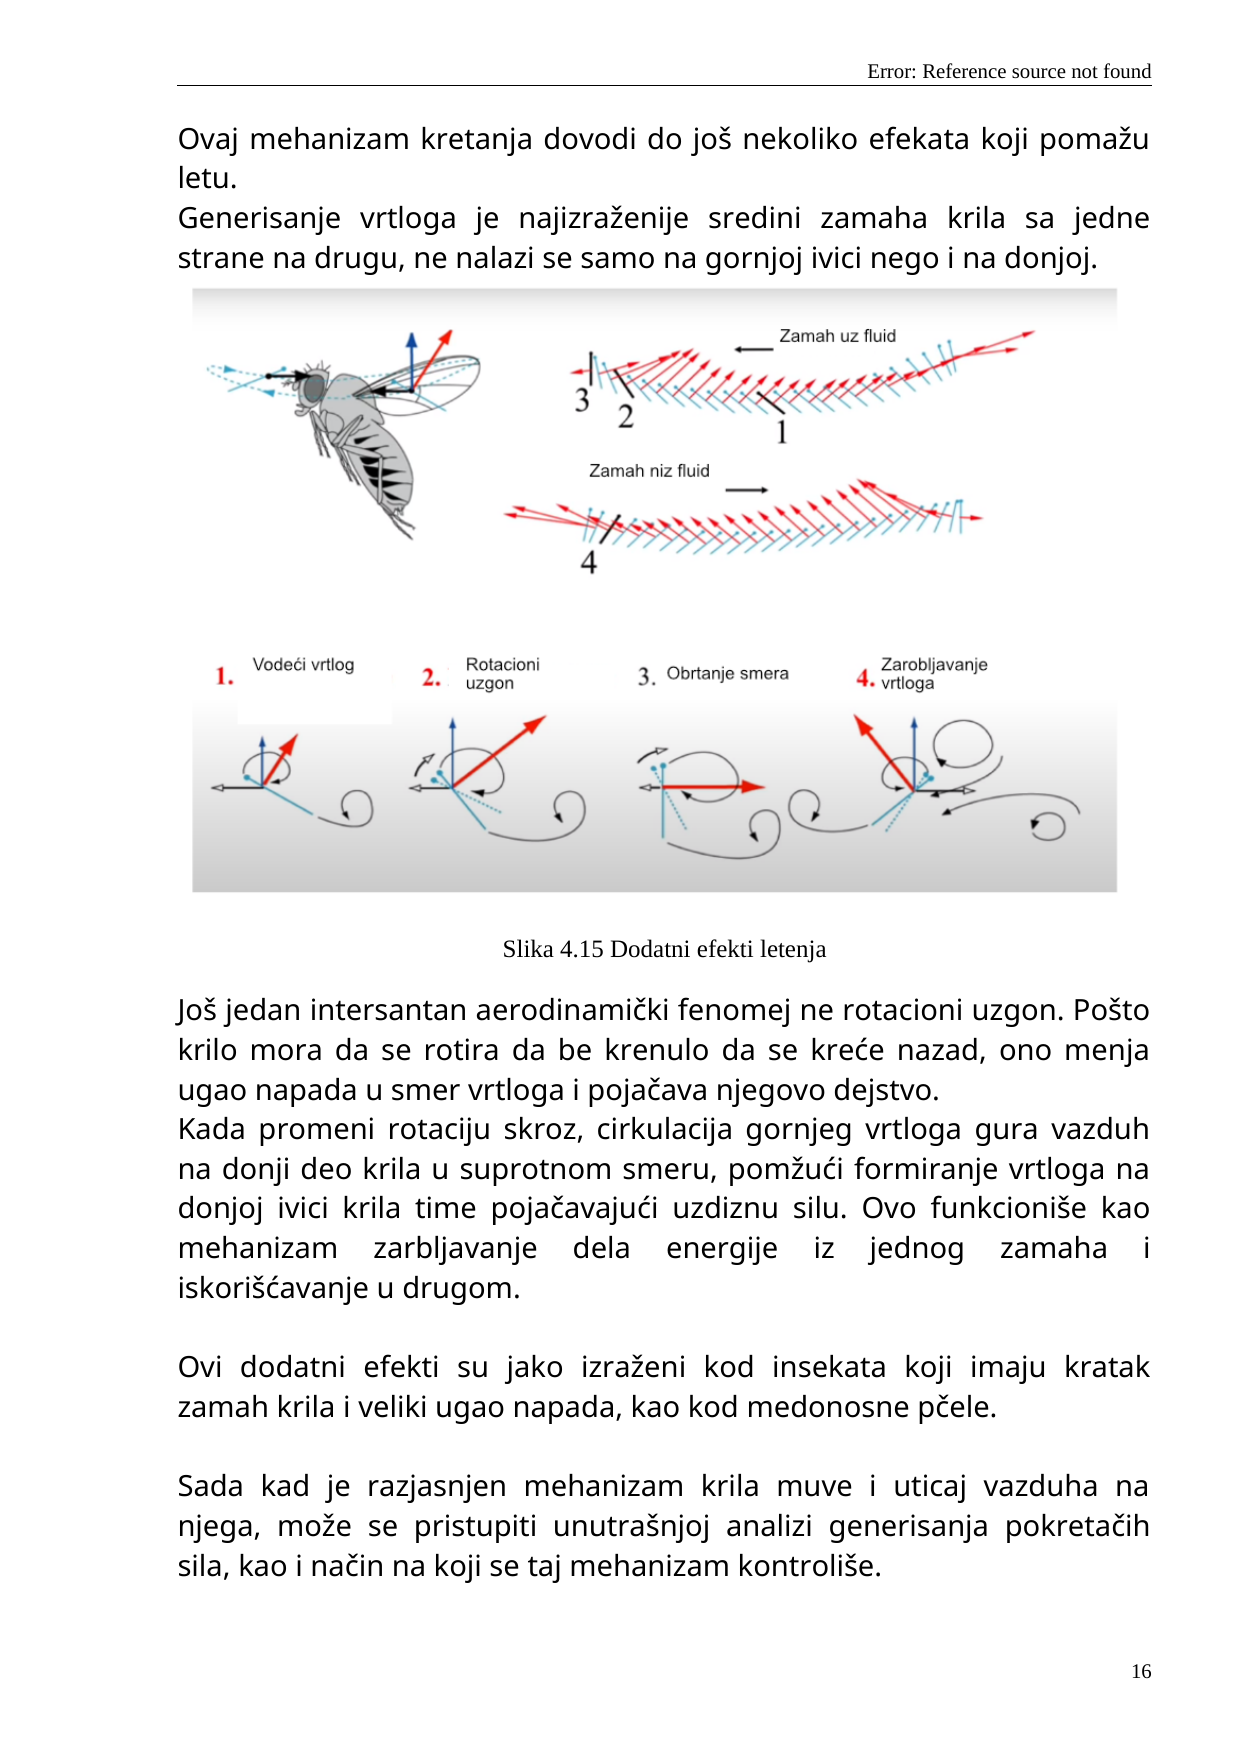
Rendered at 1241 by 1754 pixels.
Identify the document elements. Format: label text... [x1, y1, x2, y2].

text Kada promeni rotaciju skroz, cirkulacija gornjeg vrtloga gura vazduh na donji deo krila u suprotnom smeru, pomžući formiranje vrtloga na donjoj ivici krila time pojačavajući uzdiznu silu. Ovo funkcioniše kao mehanizam zarbljavanje dela energije iz jednog zamaha i iskorišćavanje u drugom. [177, 1108, 1152, 1307]
text Generisanje vrtloga je najizraženije sredini zamaha krila sa jedne strane na drugu, ne nalazi se samo na gornjoj ivici nego i na donjoj. [177, 197, 1152, 277]
picture [188, 276, 1152, 909]
text Sada kad je razjasnjen mehanizam krila muve i uticaj vazduha na njega, može se pristupiti unutrašnjoj analizi generisanja pokretačih sila, kao i način na koji se taj mehanizam kontroliše. [177, 1466, 1152, 1585]
text Ovaj mehanizam kretanja dovodi do još nekoliko efekata koji pomažu letu. [177, 118, 1152, 197]
text Ovi dodatni efekti su jako izraženi kod insekata koji imaju kratak zamah krila i veliki ugao napada, kao kod medonosne pčele. [177, 1347, 1152, 1426]
text Još jedan intersantan aerodinamički fenomej ne rotacioni uzgon. Pošto krilo mora da se rotira da be krenulo da se kreće nazad, ono menja ugao napada u smer vrtloga i pojačava njegovo dejstvo. [177, 989, 1152, 1108]
